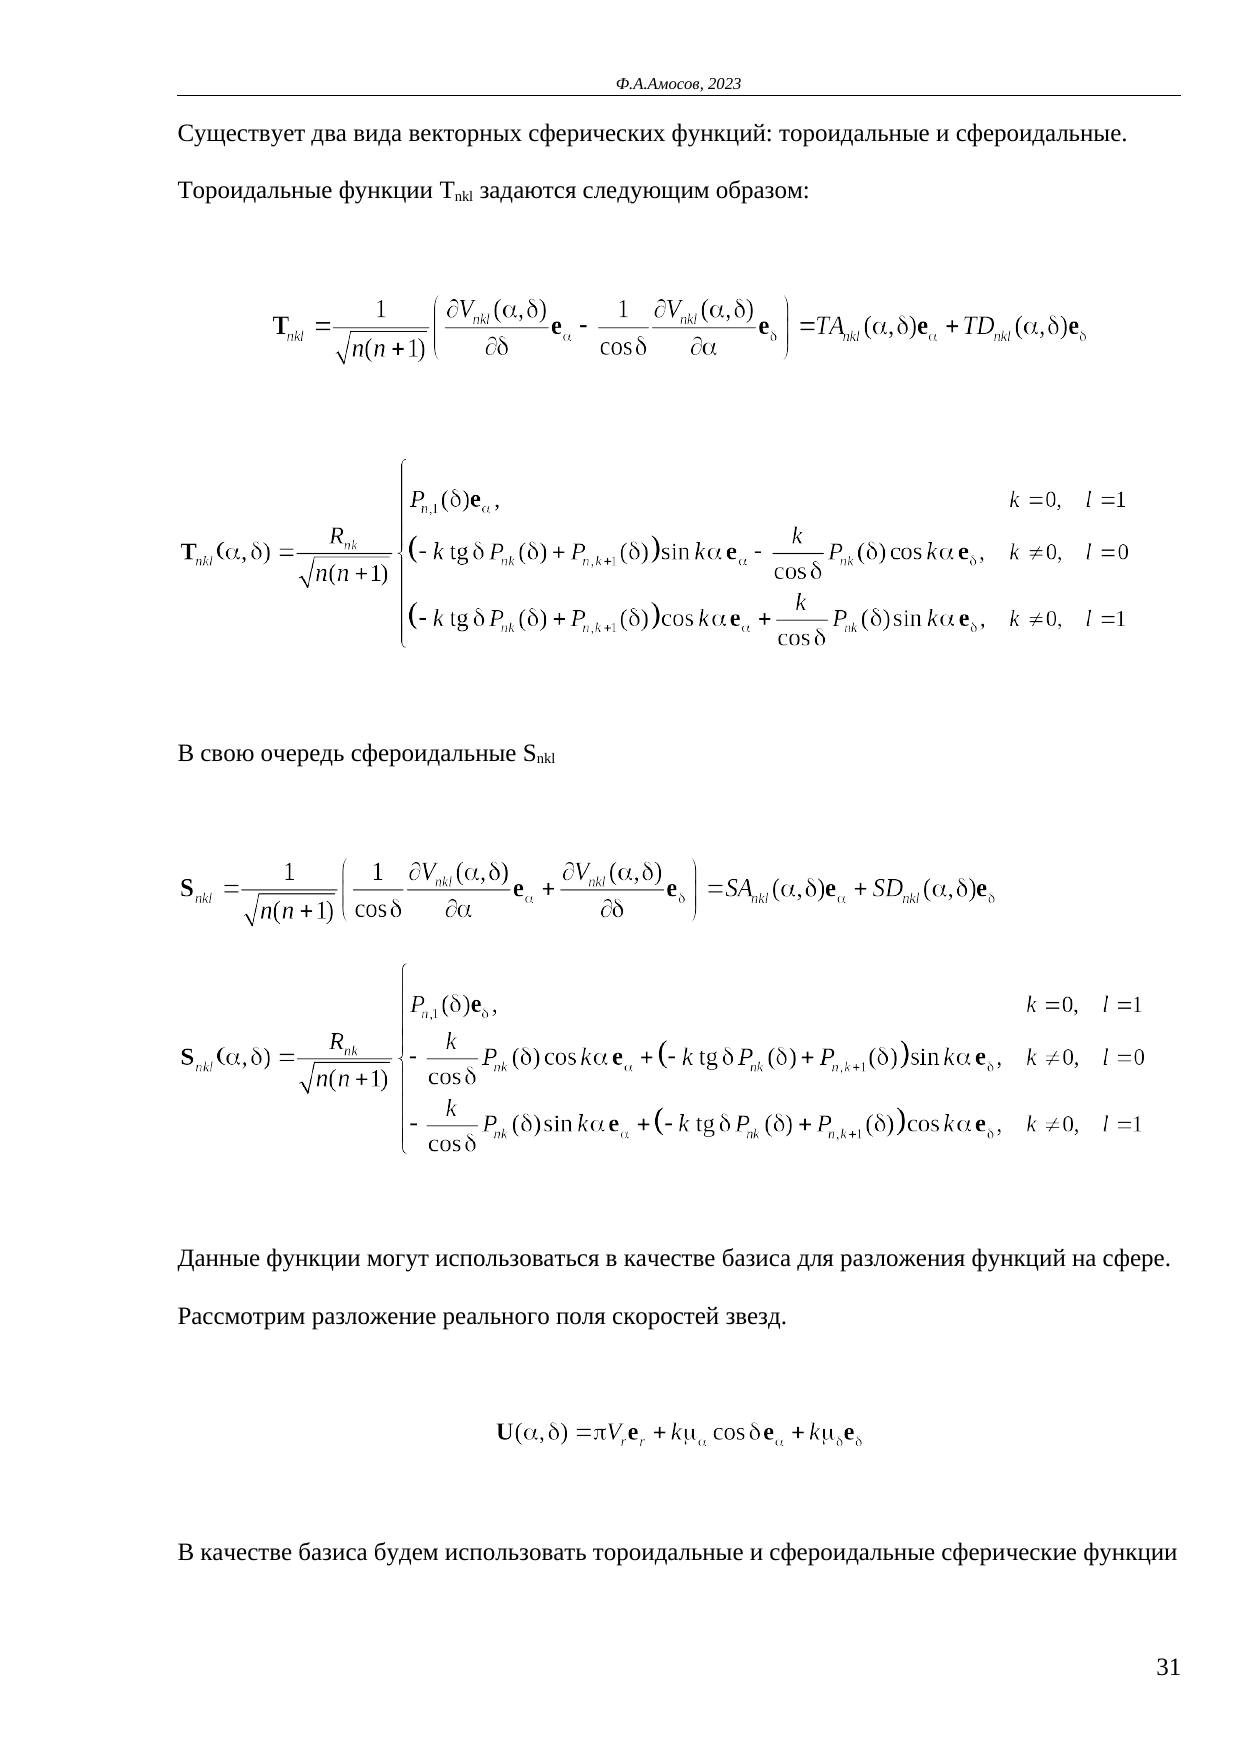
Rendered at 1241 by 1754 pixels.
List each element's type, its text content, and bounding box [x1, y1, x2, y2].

text Существует два вида векторных сферических функций: тороидальные и сфероидальные. Тороидальные функции Tnkl задаются следующим образом: [177, 118, 1181, 204]
text В свою очередь сфероидальные Snkl [177, 738, 1181, 767]
text Данные функции могут использоваться в качестве базиса для разложения функций на сфере. Рассмотрим разложение реального поля скоростей звезд. [177, 1243, 1181, 1330]
text В качестве базиса будем использовать тороидальные и сфероидальные сферические функции [177, 1537, 1181, 1566]
